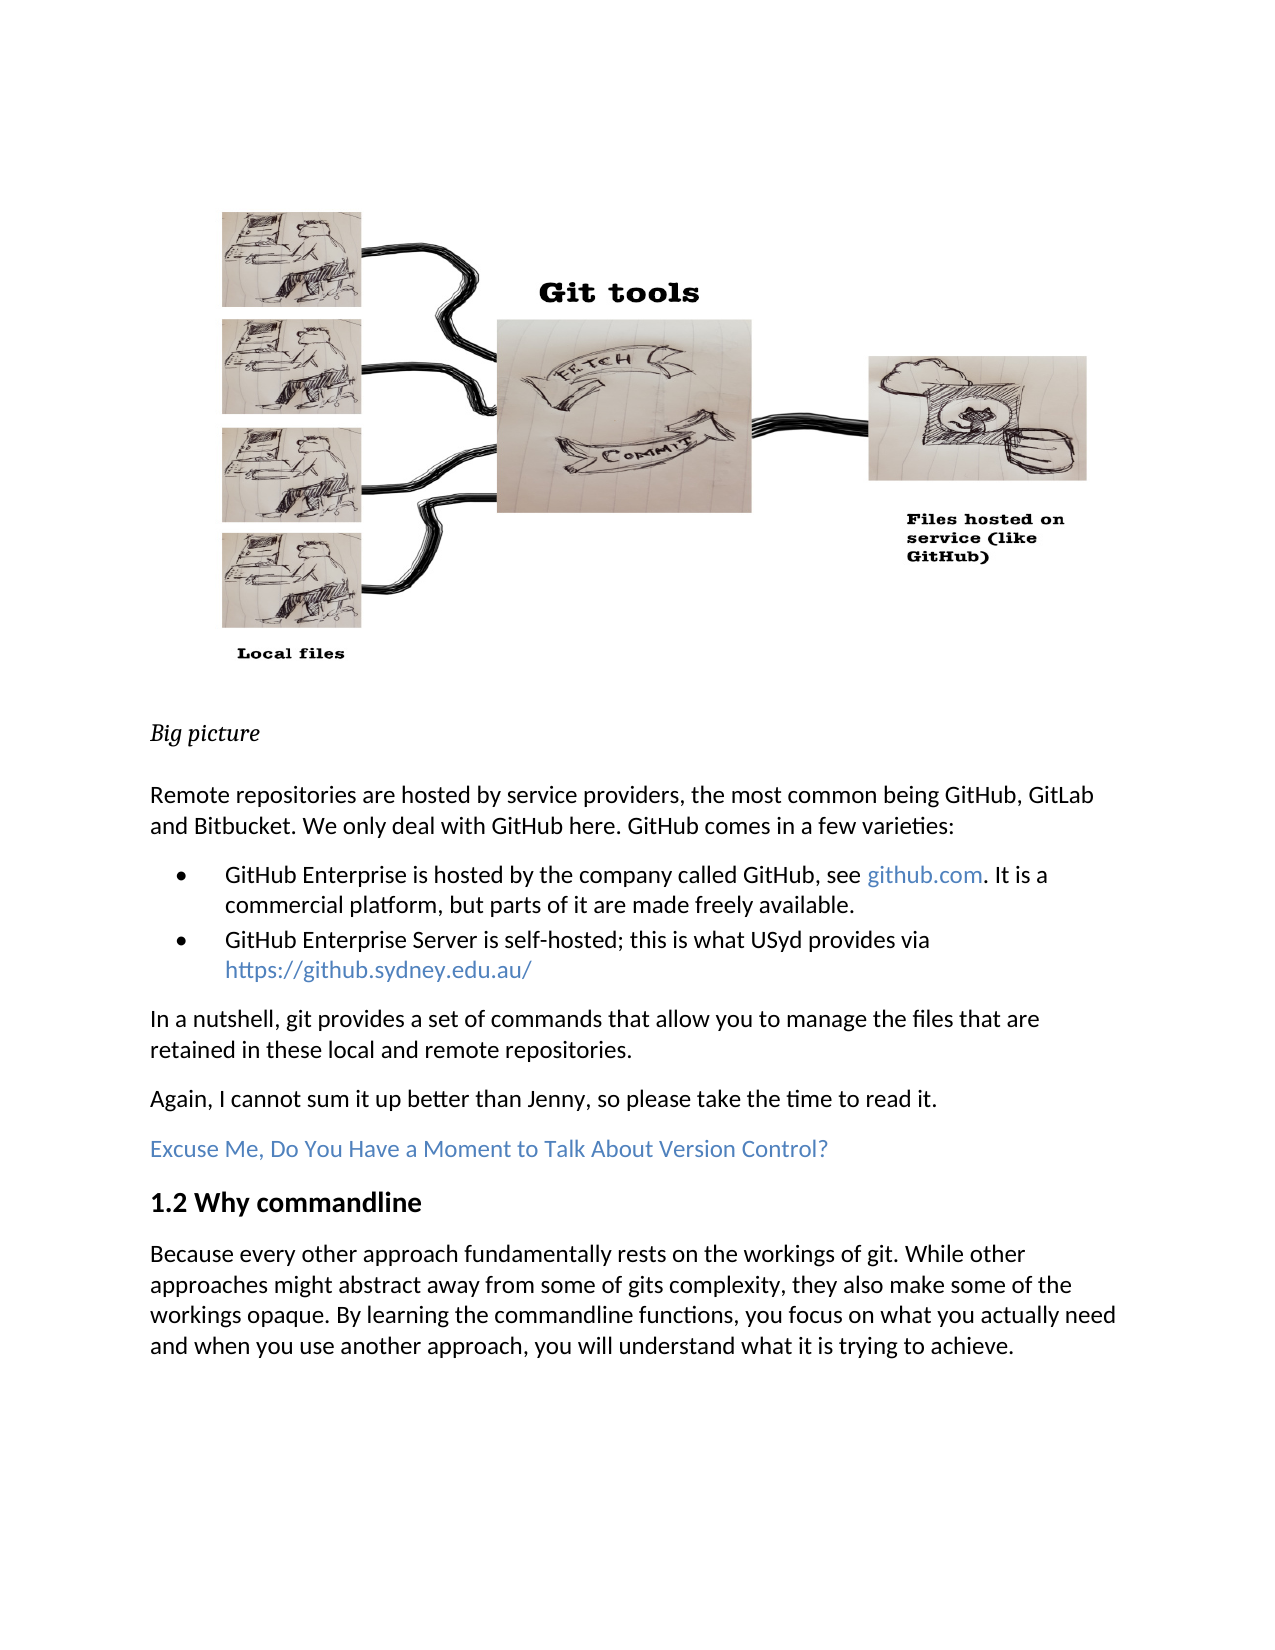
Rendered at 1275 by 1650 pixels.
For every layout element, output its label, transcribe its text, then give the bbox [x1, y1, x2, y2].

text Remote repositories are hosted by service providers, the most common being GitHub, GitLab and Bitbucket. We only deal with GitHub here. GitHub comes in a few varieties: [150, 779, 1125, 840]
table_header Big picture [139, 150, 1114, 761]
text In a nutshell, git provides a set of commands that allow you to manage the files that are retained in these local and remote repositories. [150, 1004, 1125, 1065]
text Excuse Me, Do You Have a Moment to Talk About Version Control? [150, 1133, 1125, 1163]
list GitHub Enterprise is hosted by the company called GitHub, see github.com. It is a commercial platform, but parts of it are made freely available. [175, 859, 1125, 920]
subtitle 1.2 Why commandline [150, 1184, 1125, 1220]
list GitHub Enterprise Server is self-hosted; this is what USyd provides via https://github.sydney.edu.au/ [175, 924, 1125, 985]
picture [168, 150, 1114, 699]
text Because every other approach fundamentally rests on the workings of git. While other approaches might abstract away from some of gits complexity, they also make some of the workings opaque. By learning the commandline functions, you focus on what you actually need and when you use another approach, you will understand what it is trying to achieve. [150, 1238, 1125, 1361]
text Again, I cannot sum it up better than Jenny, so please take the time to read it. [150, 1083, 1125, 1114]
